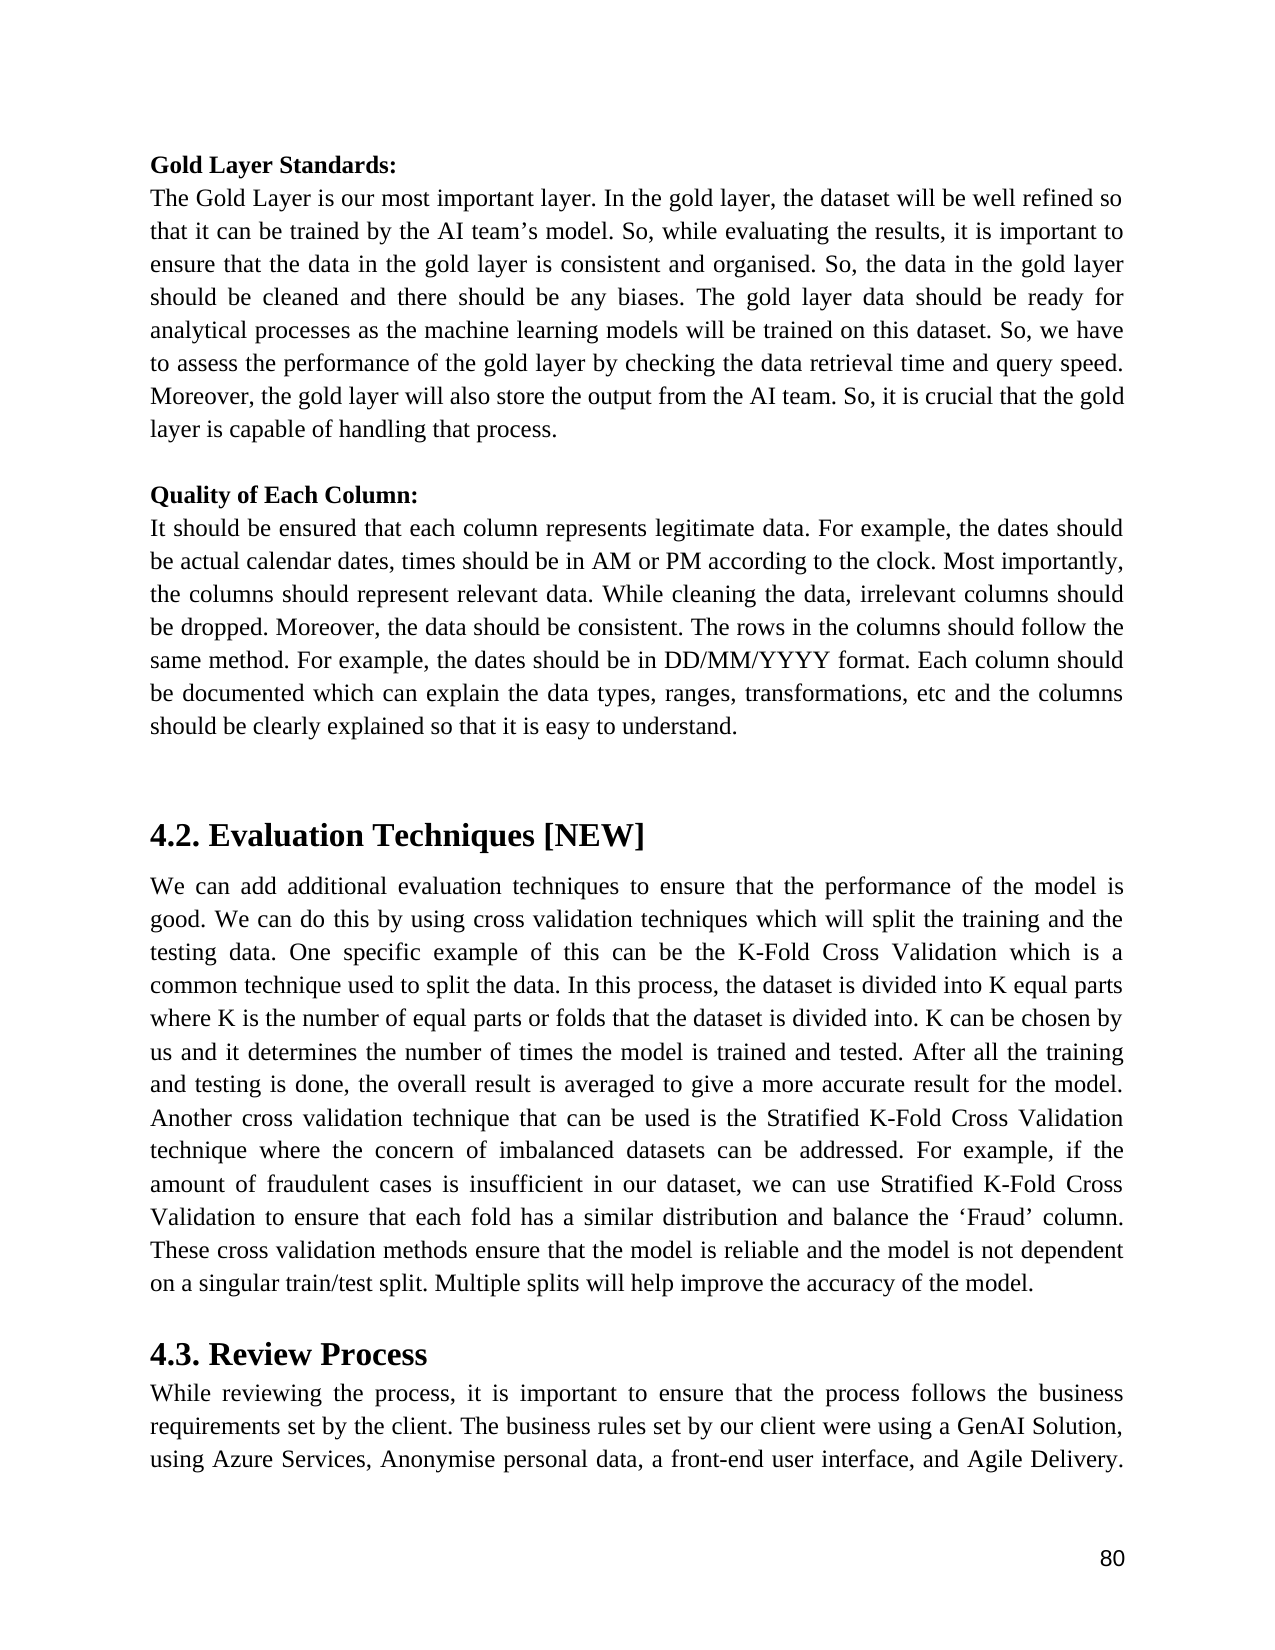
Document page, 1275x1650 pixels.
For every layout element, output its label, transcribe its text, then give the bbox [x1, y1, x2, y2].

text Quality of Each Column: [150, 480, 1125, 509]
text It should be ensured that each column represents legitimate data. For example, the dates should be actual calendar dates, times should be in AM or PM according to the clock. Most importantly, the columns should represent relevant data. While cleaning the data, irrelevant columns should be dropped. Moreover, the data should be consistent. The rows in the columns should follow the same method. For example, the dates should be in DD/MM/YYYY format. Each column should be documented which can explain the data types, ranges, transformations, etc and the columns should be clearly explained so that it is easy to understand. [150, 513, 1125, 740]
subtitle 4.3. Review Process [150, 1334, 1125, 1372]
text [150, 1378, 1125, 1473]
subtitle 4.2. Evaluation Techniques [NEW] [150, 815, 1125, 853]
text Gold Layer Standards: [150, 150, 1125, 179]
text We can add additional evaluation techniques to ensure that the performance of the model is good. We can do this by using cross validation techniques which will split the training and the testing data. One specific example of this can be the K-Fold Cross Validation which is a common technique used to split the data. In this process, the dataset is divided into K equal parts where K is the number of equal parts or folds that the dataset is divided into. K can be chosen by us and it determines the number of times the model is trained and tested. After all the training and testing is done, the overall result is averaged to give a more accurate result for the model. Another cross validation technique that can be used is the Stratified K-Fold Cross Validation technique where the concern of imbalanced datasets can be addressed. For example, if the amount of fraudulent cases is insufficient in our dataset, we can use Stratified K-Fold Cross Validation to ensure that each fold has a similar distribution and balance the ‘Fraud’ column. These cross validation methods ensure that the model is reliable and the model is not dependent on a singular train/test split. Multiple splits will help improve the accuracy of the model. [150, 871, 1125, 1296]
text The Gold Layer is our most important layer. In the gold layer, the dataset will be well refined so that it can be trained by the AI team’s model. So, while evaluating the results, it is important to ensure that the data in the gold layer is consistent and organised. So, the data in the gold layer should be cleaned and there should be any biases. The gold layer data should be ready for analytical processes as the machine learning models will be trained on this dataset. So, we have to assess the performance of the gold layer by checking the data retrieval time and query speed. Moreover, the gold layer will also store the output from the AI team. So, it is crucial that the gold layer is capable of handling that process. [150, 183, 1125, 443]
